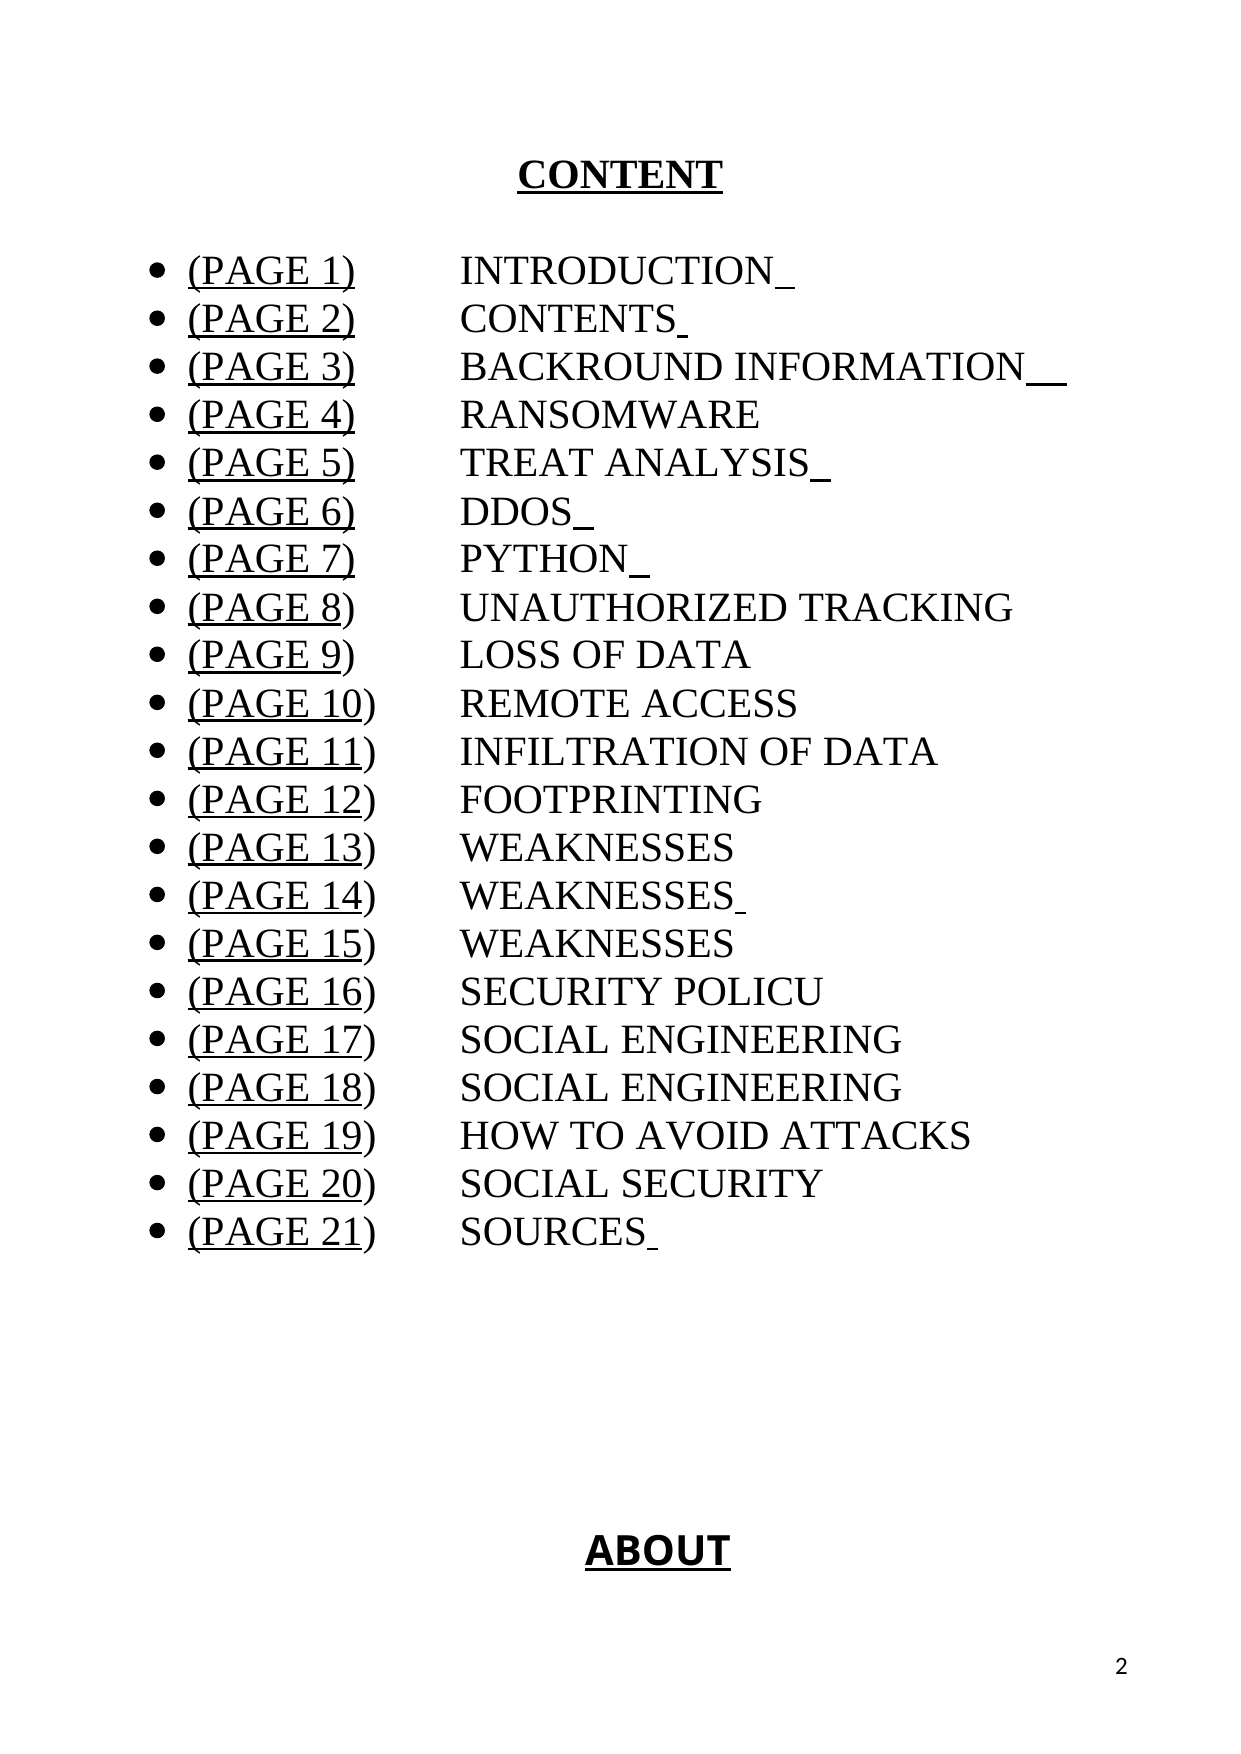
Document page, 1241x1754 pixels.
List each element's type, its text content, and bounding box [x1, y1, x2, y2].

list (PAGE 12) FOOTPRINTING [150, 774, 1128, 822]
text CONTENT [112, 150, 1128, 198]
list (PAGE 2) CONTENTS [150, 294, 1128, 342]
list (PAGE 17) SOCIAL ENGINEERING [150, 1014, 1128, 1062]
list (PAGE 8) UNAUTHORIZED TRACKING [150, 582, 1128, 630]
list (PAGE 13) WEAKNESSES [150, 822, 1128, 870]
list (PAGE 11) INFILTRATION OF DATA [150, 726, 1128, 774]
list (PAGE 10) REMOTE ACCESS [150, 678, 1128, 726]
list (PAGE 1) INTRODUCTION [150, 246, 1128, 294]
list (PAGE 16) SECURITY POLICU [150, 966, 1128, 1014]
list (PAGE 5) TREAT ANALYSIS [150, 438, 1128, 486]
list (PAGE 3) BACKROUND INFORMATION [150, 342, 1128, 390]
list (PAGE 6) DDOS [150, 486, 1128, 534]
list (PAGE 18) SOCIAL ENGINEERING [150, 1062, 1128, 1110]
list (PAGE 20) SOCIAL SECURITY [150, 1158, 1128, 1206]
list (PAGE 9) LOSS OF DATA [150, 630, 1128, 678]
list (PAGE 19) HOW TO AVOID ATTACKS [150, 1110, 1128, 1158]
list (PAGE 14) WEAKNESSES [150, 870, 1128, 918]
list (PAGE 15) WEAKNESSES [150, 918, 1128, 966]
list (PAGE 7) PYTHON [150, 534, 1128, 582]
list (PAGE 4) RANSOMWARE [150, 390, 1128, 438]
list (PAGE 21) SOURCES [150, 1206, 1128, 1254]
list ABOUT [187, 1520, 1128, 1577]
